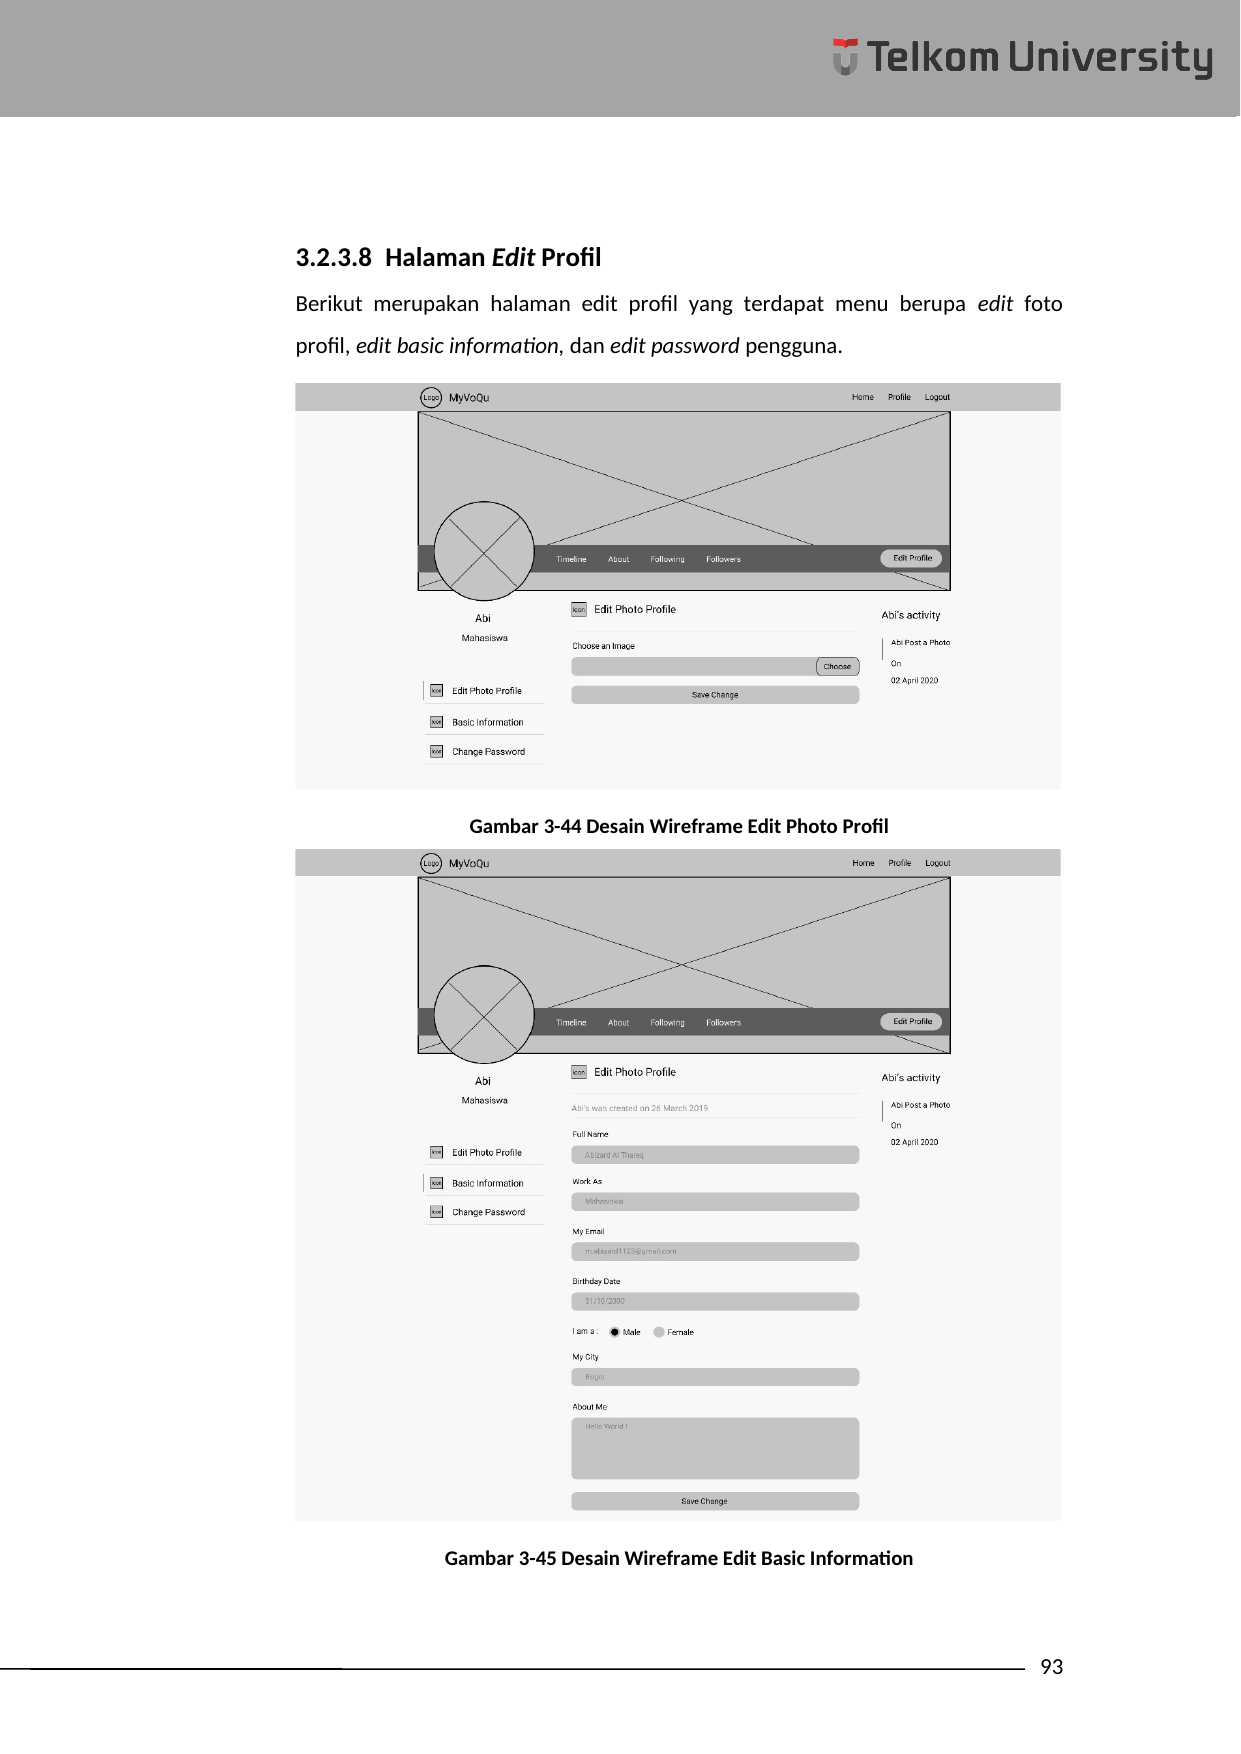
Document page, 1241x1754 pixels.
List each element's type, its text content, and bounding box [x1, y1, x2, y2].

text Berikut merupakan halaman edit profil yang terdapat menu berupa edit foto profil, edit basic information, dan edit password pengguna. [295, 289, 1063, 359]
picture [833, 38, 1213, 80]
picture [295, 849, 1061, 1521]
subtitle Halaman Edit Profil [295, 240, 1063, 273]
picture [295, 383, 1061, 790]
